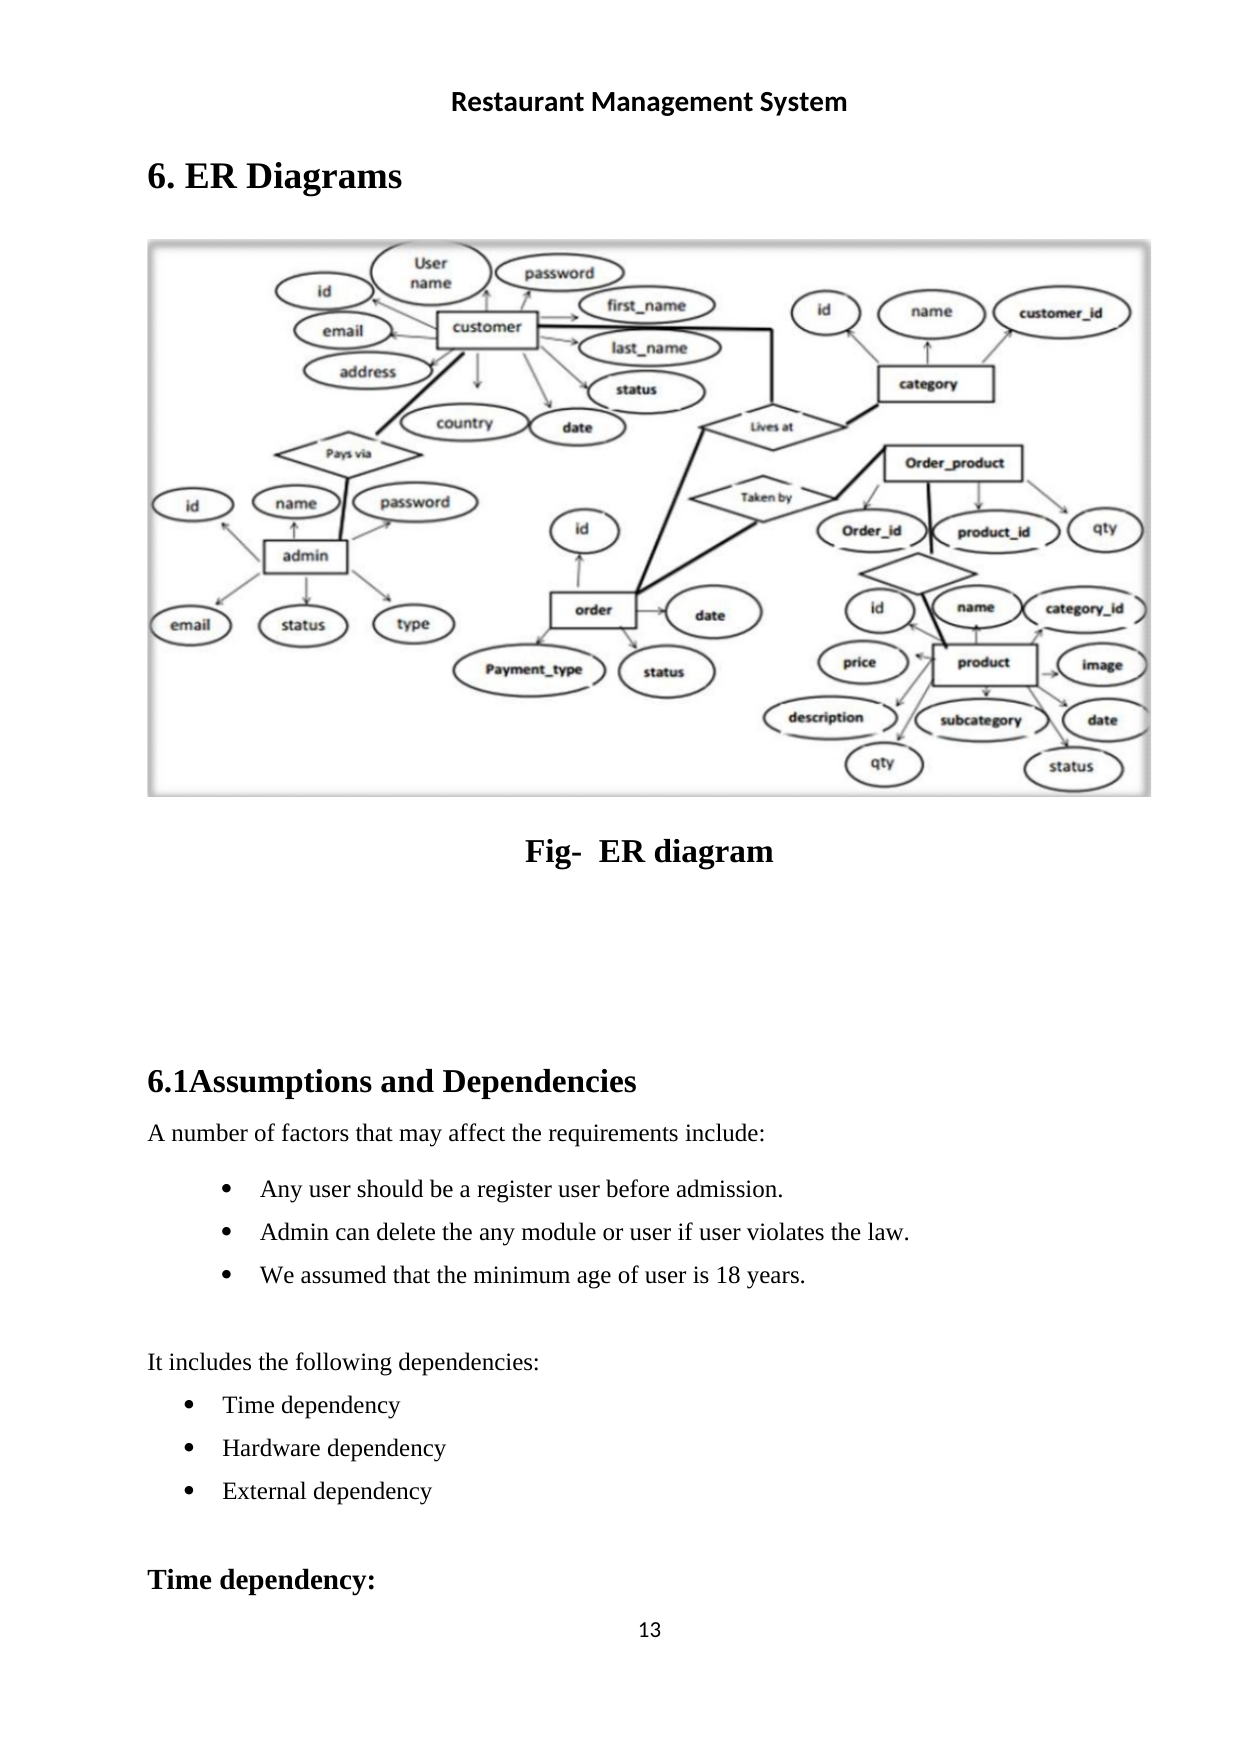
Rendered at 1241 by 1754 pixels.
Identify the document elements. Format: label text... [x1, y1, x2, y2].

list Any user should be a register user before admission. [222, 1174, 1152, 1203]
list Hardware dependency [184, 1433, 1152, 1462]
text Time dependency: [147, 1562, 1152, 1596]
text 6.1Assumptions and Dependencies [147, 1061, 1152, 1099]
list Admin can delete the any module or user if user violates the law. [222, 1217, 1152, 1246]
picture [147, 239, 1152, 797]
text 6. ER Diagrams [147, 154, 1152, 197]
list Time dependency [184, 1390, 1152, 1418]
text Fig- ER diagram [147, 831, 1152, 869]
list External dependency [184, 1476, 1152, 1505]
list We assumed that the minimum age of user is 18 years. [222, 1260, 1152, 1289]
text A number of factors that may affect the requirements include: [147, 1118, 1152, 1147]
text It includes the following dependencies: [147, 1347, 1152, 1375]
